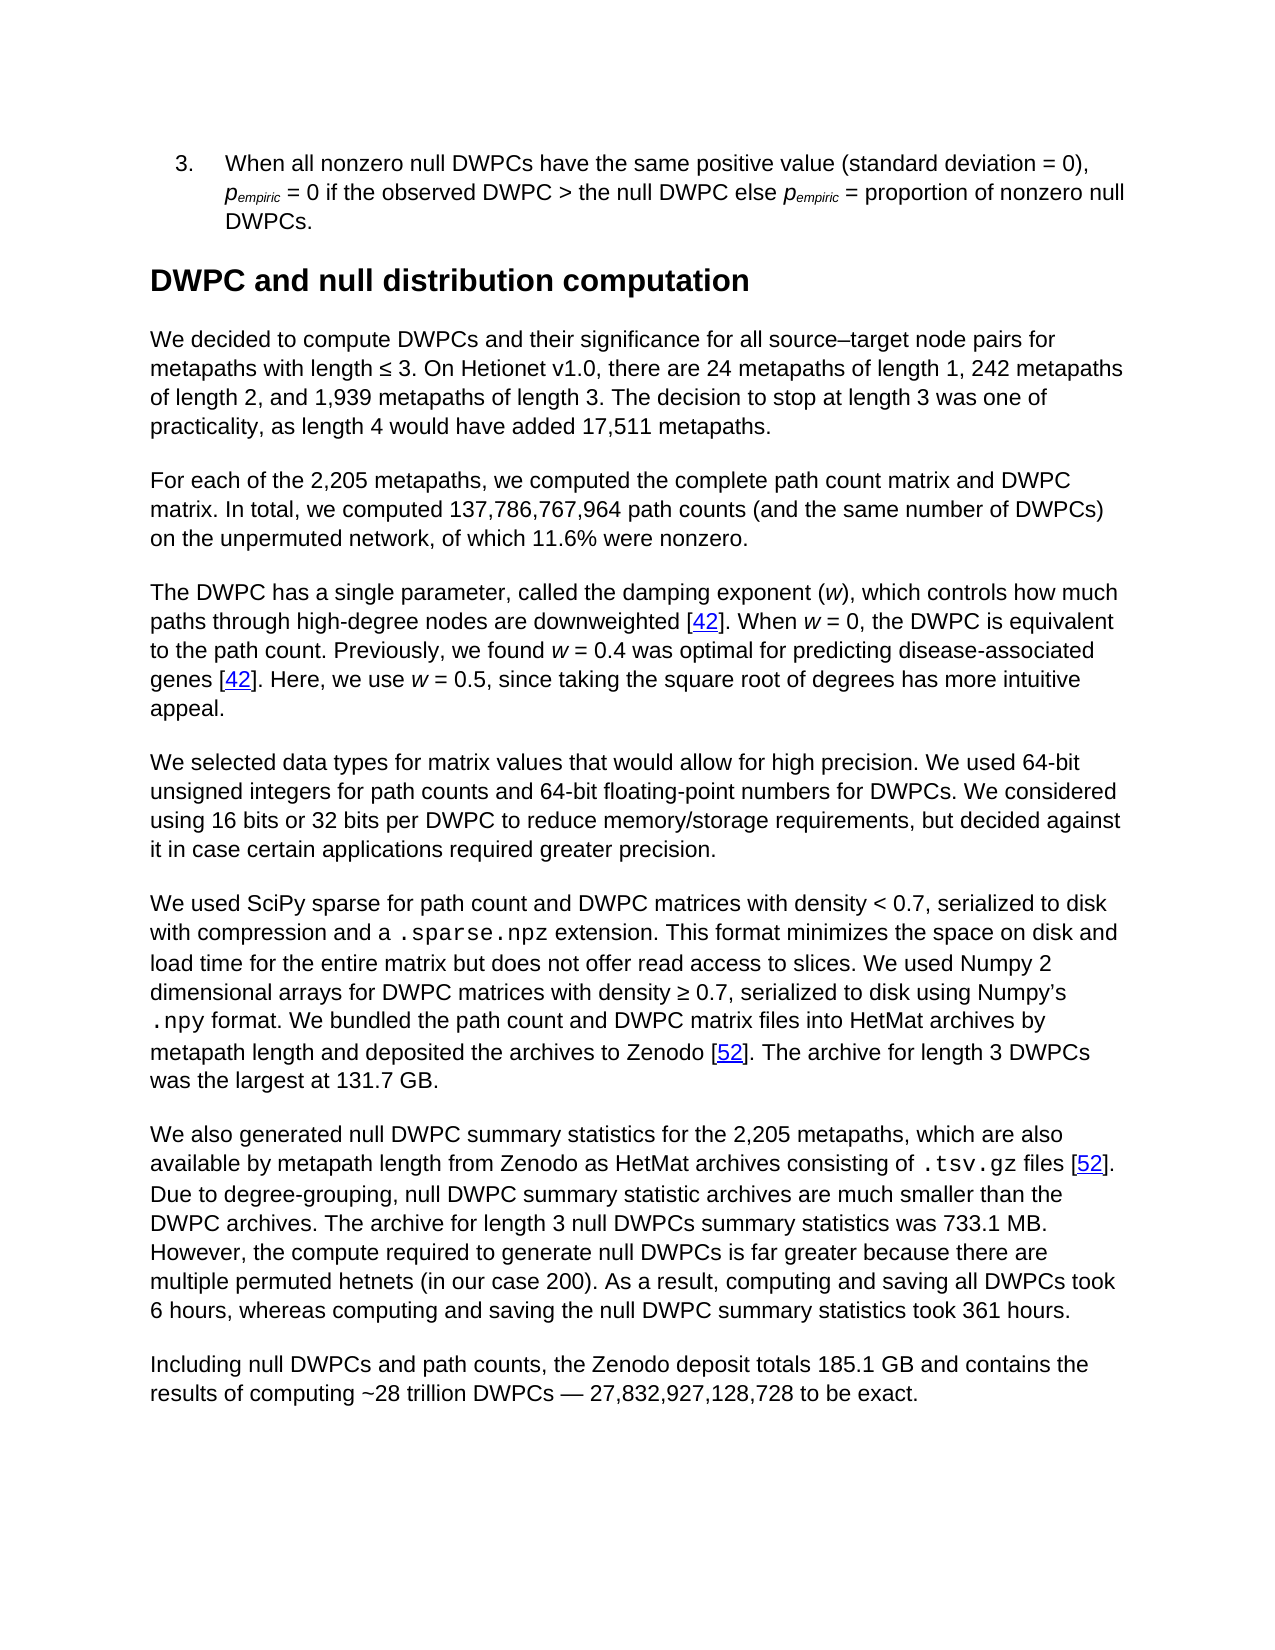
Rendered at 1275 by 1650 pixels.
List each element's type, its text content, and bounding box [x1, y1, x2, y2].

subtitle DWPC and null distribution computation [150, 262, 1125, 298]
list When all nonzero null DWPCs have the same positive value (standard deviation = 0), pempiric = 0 if the observed DWPC > the null DWPC else pempiric = proportion of nonzero null DWPCs. [175, 150, 1125, 234]
text We decided to compute DWPCs and their significance for all source–target node pairs for metapaths with length ≤ 3. On Hetionet v1.0, there are 24 metapaths of length 1, 242 metapaths of length 2, and 1,939 metapaths of length 3. The decision to stop at length 3 was one of practicality, as length 4 would have added 17,511 metapaths. [150, 326, 1125, 439]
text Including null DWPCs and path counts, the Zenodo deposit totals 185.1 GB and contains the results of computing ~28 trillion DWPCs — 27,832,927,128,728 to be exact. [150, 1351, 1125, 1406]
text For each of the 2,205 metapaths, we computed the complete path count matrix and DWPC matrix. In total, we computed 137,786,767,964 path counts (and the same number of DWPCs) on the unpermuted network, of which 11.6% were nonzero. [150, 467, 1125, 551]
text We also generated null DWPC summary statistics for the 2,205 metapaths, which are also available by metapath length from Zenodo as HetMat archives consisting of .tsv.gz files [52]. Due to degree-grouping, null DWPC summary statistic archives are much smaller than the DWPC archives. The archive for length 3 null DWPCs summary statistics was 733.1 MB. However, the compute required to generate null DWPCs is far greater because there are multiple permuted hetnets (in our case 200). As a result, computing and saving all DWPCs took 6 hours, whereas computing and saving the null DWPC summary statistics took 361 hours. [150, 1121, 1125, 1323]
text The DWPC has a single parameter, called the damping exponent (w), which controls how much paths through high-degree nodes are downweighted [42]. When w = 0, the DWPC is equivalent to the path count. Previously, we found w = 0.4 was optimal for predicting disease-associated genes [42]. Here, we use w = 0.5, since taking the square root of degrees has more intuitive appeal. [150, 579, 1125, 721]
text We used SciPy sparse for path count and DWPC matrices with density < 0.7, serialized to disk with compression and a .sparse.npz extension. This format minimizes the space on disk and load time for the entire matrix but does not offer read access to slices. We used Numpy 2 dimensional arrays for DWPC matrices with density ≥ 0.7, serialized to disk using Numpy’s .npy format. We bundled the path count and DWPC matrix files into HetMat archives by metapath length and deposited the archives to Zenodo [52]. The archive for length 3 DWPCs was the largest at 131.7 GB. [150, 890, 1125, 1094]
text We selected data types for matrix values that would allow for high precision. We used 64-bit unsigned integers for path counts and 64-bit floating-point numbers for DWPCs. We considered using 16 bits or 32 bits per DWPC to reduce memory/storage requirements, but decided against it in case certain applications required greater precision. [150, 749, 1125, 862]
